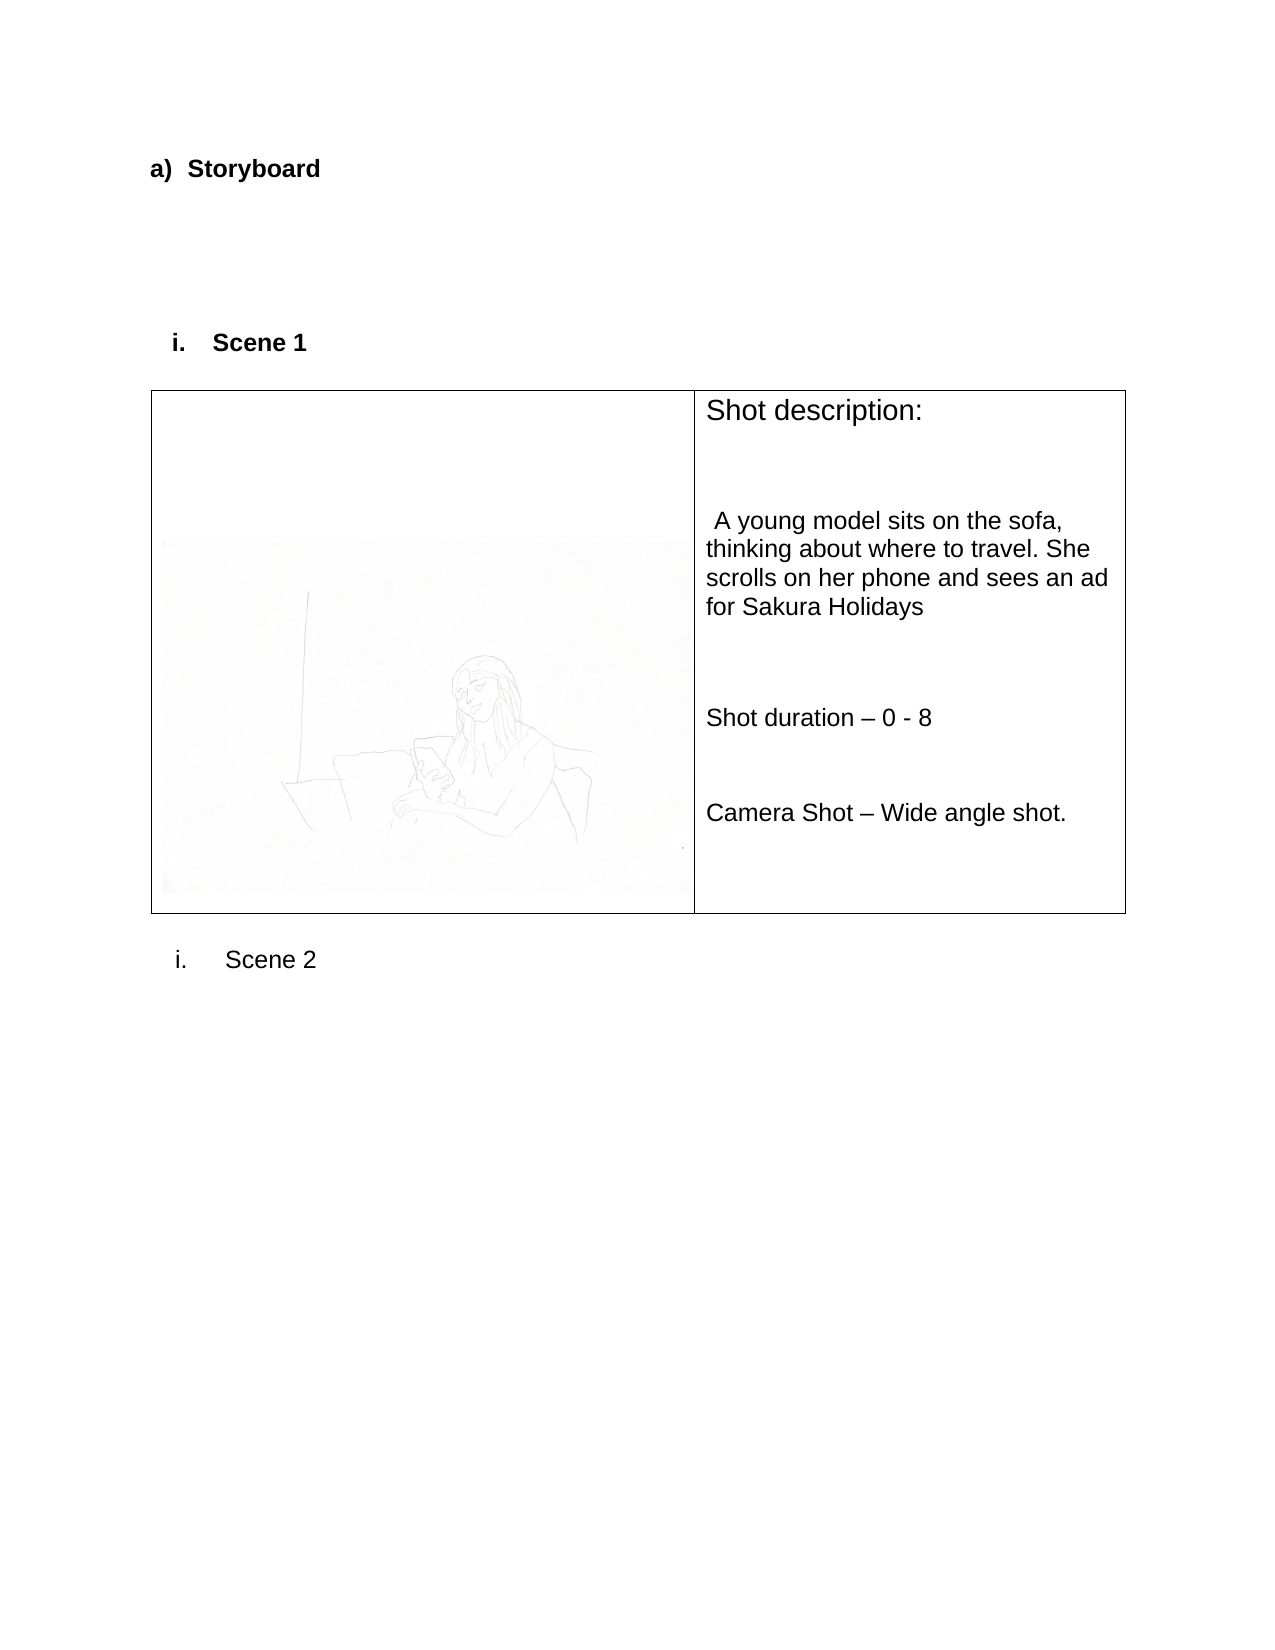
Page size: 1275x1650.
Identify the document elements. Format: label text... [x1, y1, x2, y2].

subtitle Storyboard [150, 154, 1125, 183]
picture [162, 541, 692, 894]
list Scene 2 [187, 945, 1125, 974]
table_header [152, 391, 694, 913]
subtitle i. Scene 1 [150, 328, 1125, 357]
table_header Shot description: A young model sits on the sofa, thinking about where to travel. She scrolls on her phone and sees an ad for Sakura Holidays Shot duration – 0 - 8 Camera Shot – Wide angle shot. [695, 391, 1125, 913]
